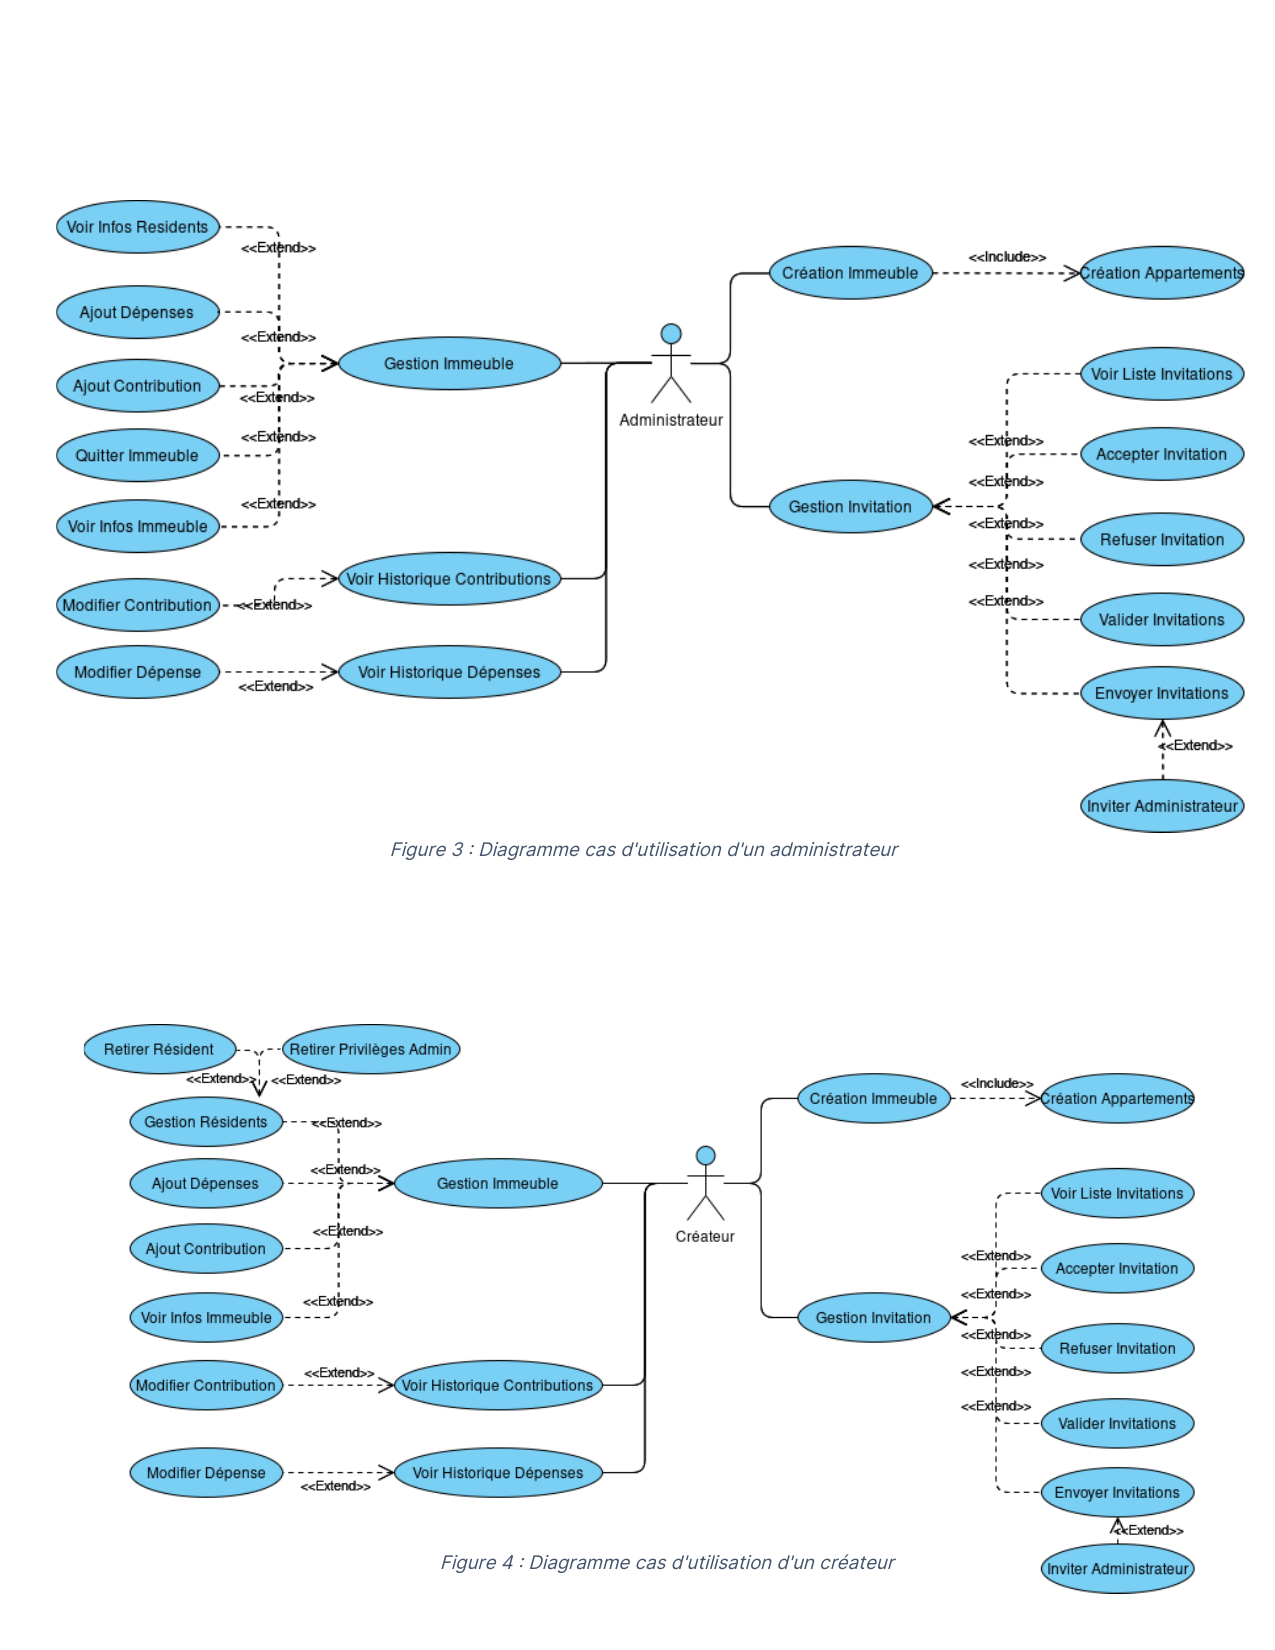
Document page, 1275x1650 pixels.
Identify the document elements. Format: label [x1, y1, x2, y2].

picture [83, 1024, 1196, 1594]
picture [56, 200, 1246, 833]
